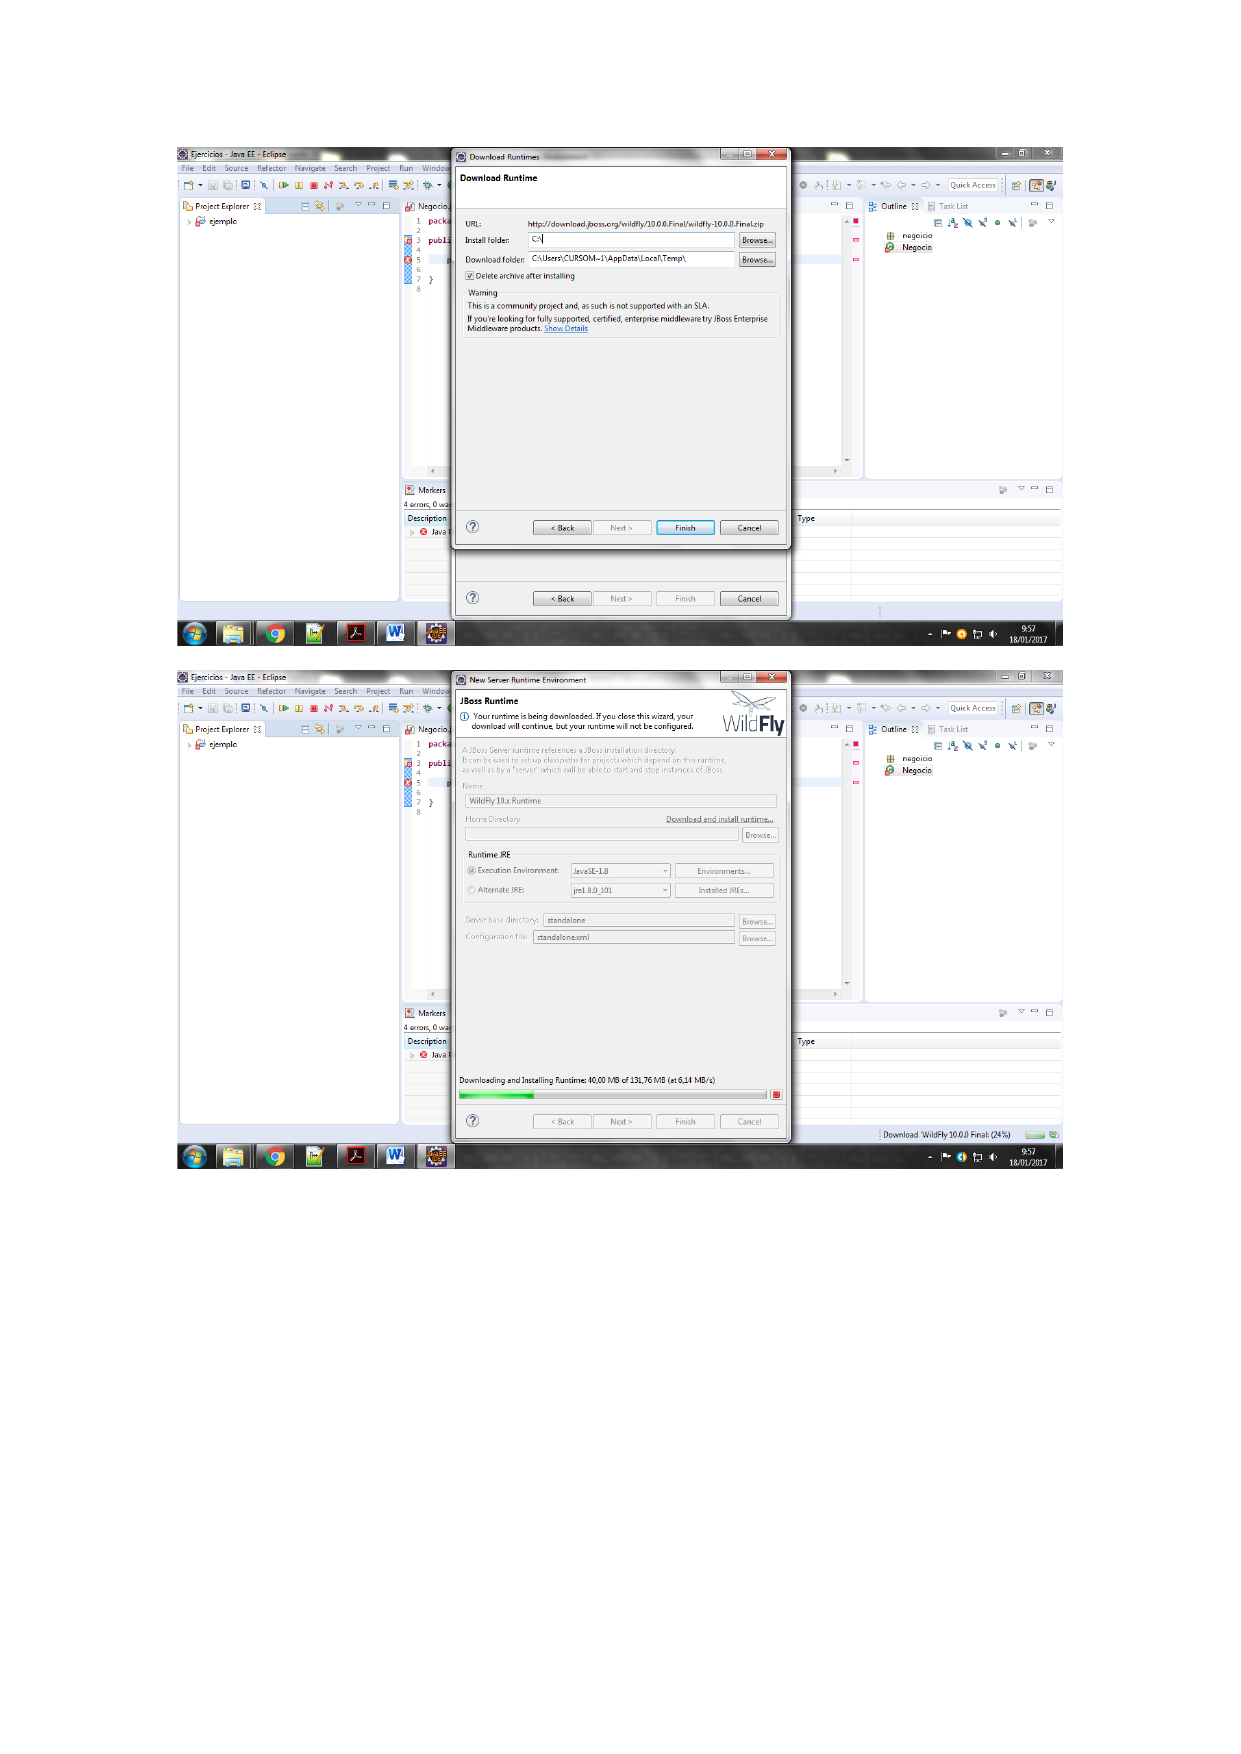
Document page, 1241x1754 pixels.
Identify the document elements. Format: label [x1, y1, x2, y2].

picture [177, 147, 1063, 646]
picture [177, 670, 1063, 1169]
